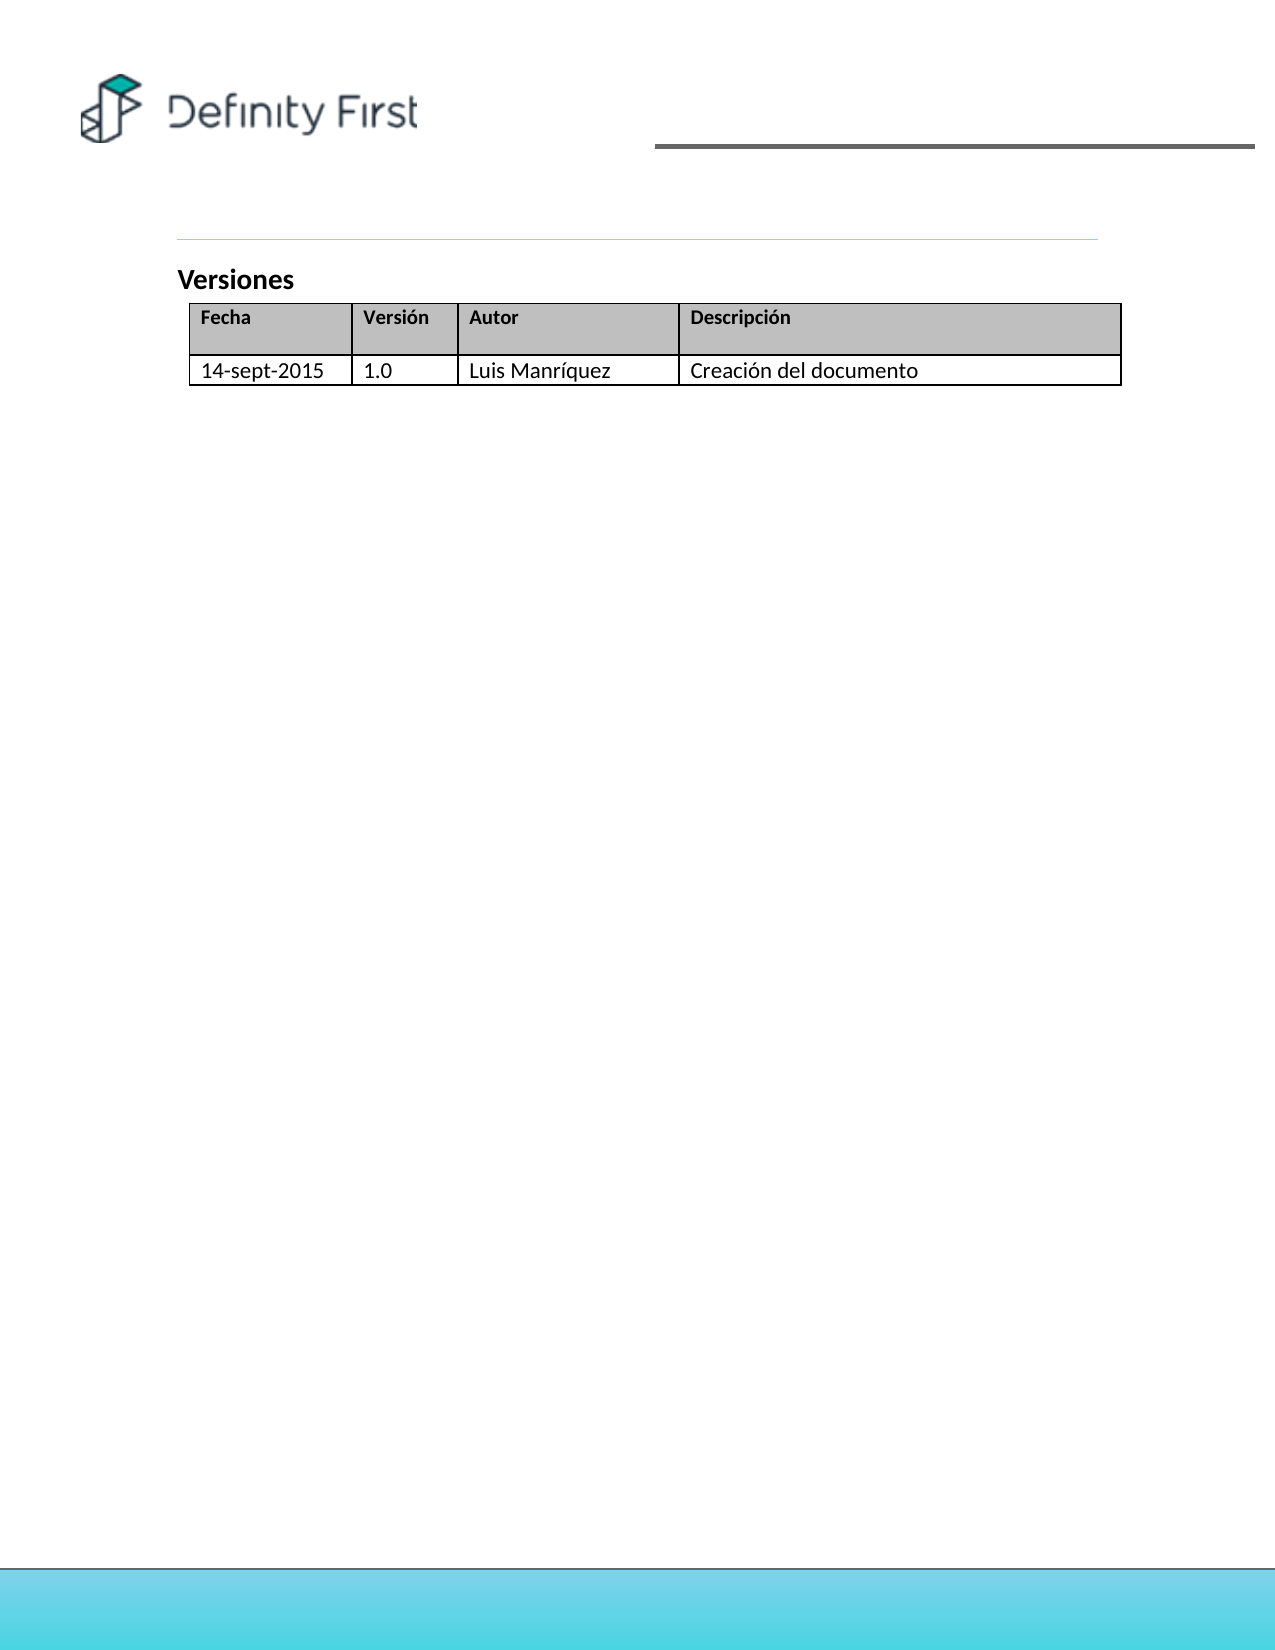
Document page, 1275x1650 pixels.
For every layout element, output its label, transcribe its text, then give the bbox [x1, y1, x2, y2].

table_header Autor [459, 304, 678, 354]
table_cell Creación del documento [680, 356, 1120, 384]
table_cell 1.0 [353, 356, 457, 384]
table_cell Luis Manríquez [459, 356, 678, 384]
subtitle Versiones [177, 240, 1098, 296]
table_header Versión [353, 304, 457, 354]
table_header Fecha [190, 304, 351, 354]
table_header Descripción [680, 304, 1120, 354]
table_cell 14-sept-2015 [190, 356, 351, 384]
picture [79, 73, 417, 143]
